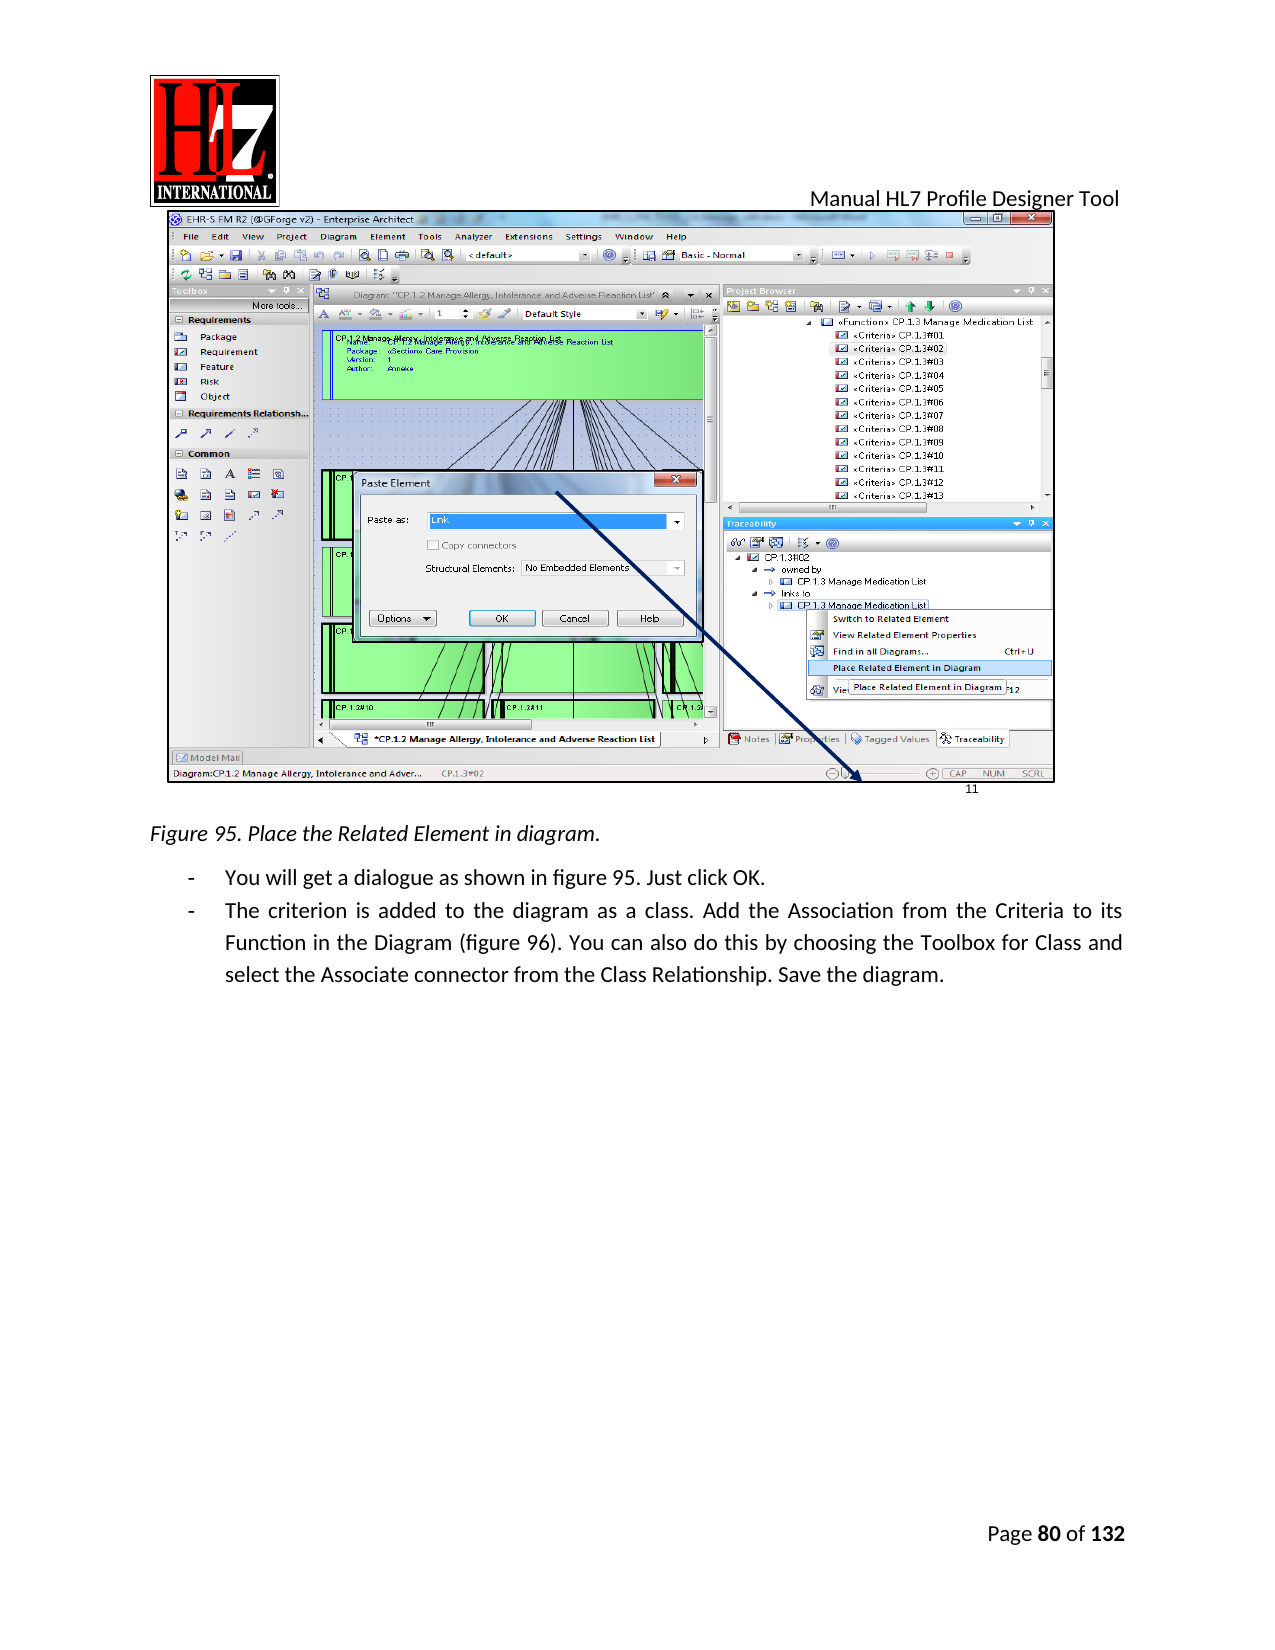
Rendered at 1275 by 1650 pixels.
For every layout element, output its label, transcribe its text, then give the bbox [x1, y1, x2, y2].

text Figure 95. Place the Related Element in diagram. [150, 819, 1125, 847]
list The criterion is added to the diagram as a class. Add the Association from the Criteria to its Function in the Diagram (figure 96). You can also do this by choosing the Toolbox for Class and select the Associate connector from the Class Relationship. Save the diagram. [187, 896, 1125, 988]
list You will get a dialogue as shown in figure 95. Just click OK. [187, 863, 1125, 892]
picture [353, 471, 702, 641]
picture [169, 212, 1053, 781]
